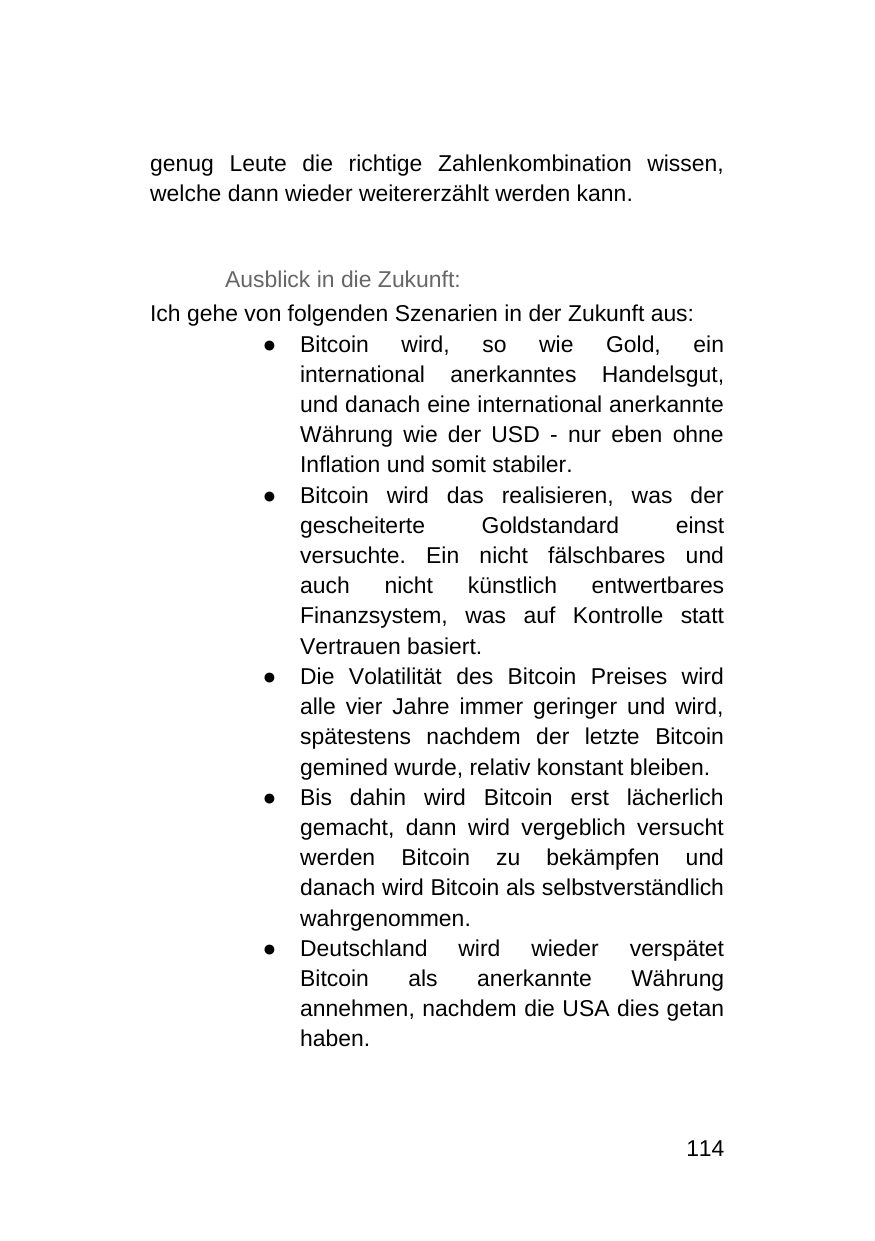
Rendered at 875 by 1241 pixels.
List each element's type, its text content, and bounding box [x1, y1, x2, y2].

list Bitcoin wird, so wie Gold, ein international anerkanntes Handelsgut, und danach eine international anerkannte Währung wie der USD - nur eben ohne Inflation und somit stabiler. [262, 331, 724, 478]
list Bis dahin wird Bitcoin erst lächerlich gemacht, dann wird vergeblich versucht werden Bitcoin zu bekämpfen und danach wird Bitcoin als selbstverständlich wahrgenommen. [262, 784, 724, 931]
list Bitcoin wird das realisieren, was der gescheiterte Goldstandard einst versuchte. Ein nicht fälschbares und auch nicht künstlich entwertbares Finanzsystem, was auf Kontrolle statt Vertrauen basiert. [262, 482, 724, 659]
text Ich gehe von folgenden Szenarien in der Zukunft aus: [150, 300, 724, 327]
list Deutschland wird wieder verspätet Bitcoin als anerkannte Währung annehmen, nachdem die USA dies getan haben. [262, 935, 724, 1052]
list Die Volatilität des Bitcoin Preises wird alle vier Jahre immer geringer und wird, spätestens nachdem der letzte Bitcoin gemined wurde, relativ konstant bleiben. [262, 663, 724, 780]
subtitle Ausblick in die Zukunft: [225, 266, 724, 292]
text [150, 150, 724, 207]
